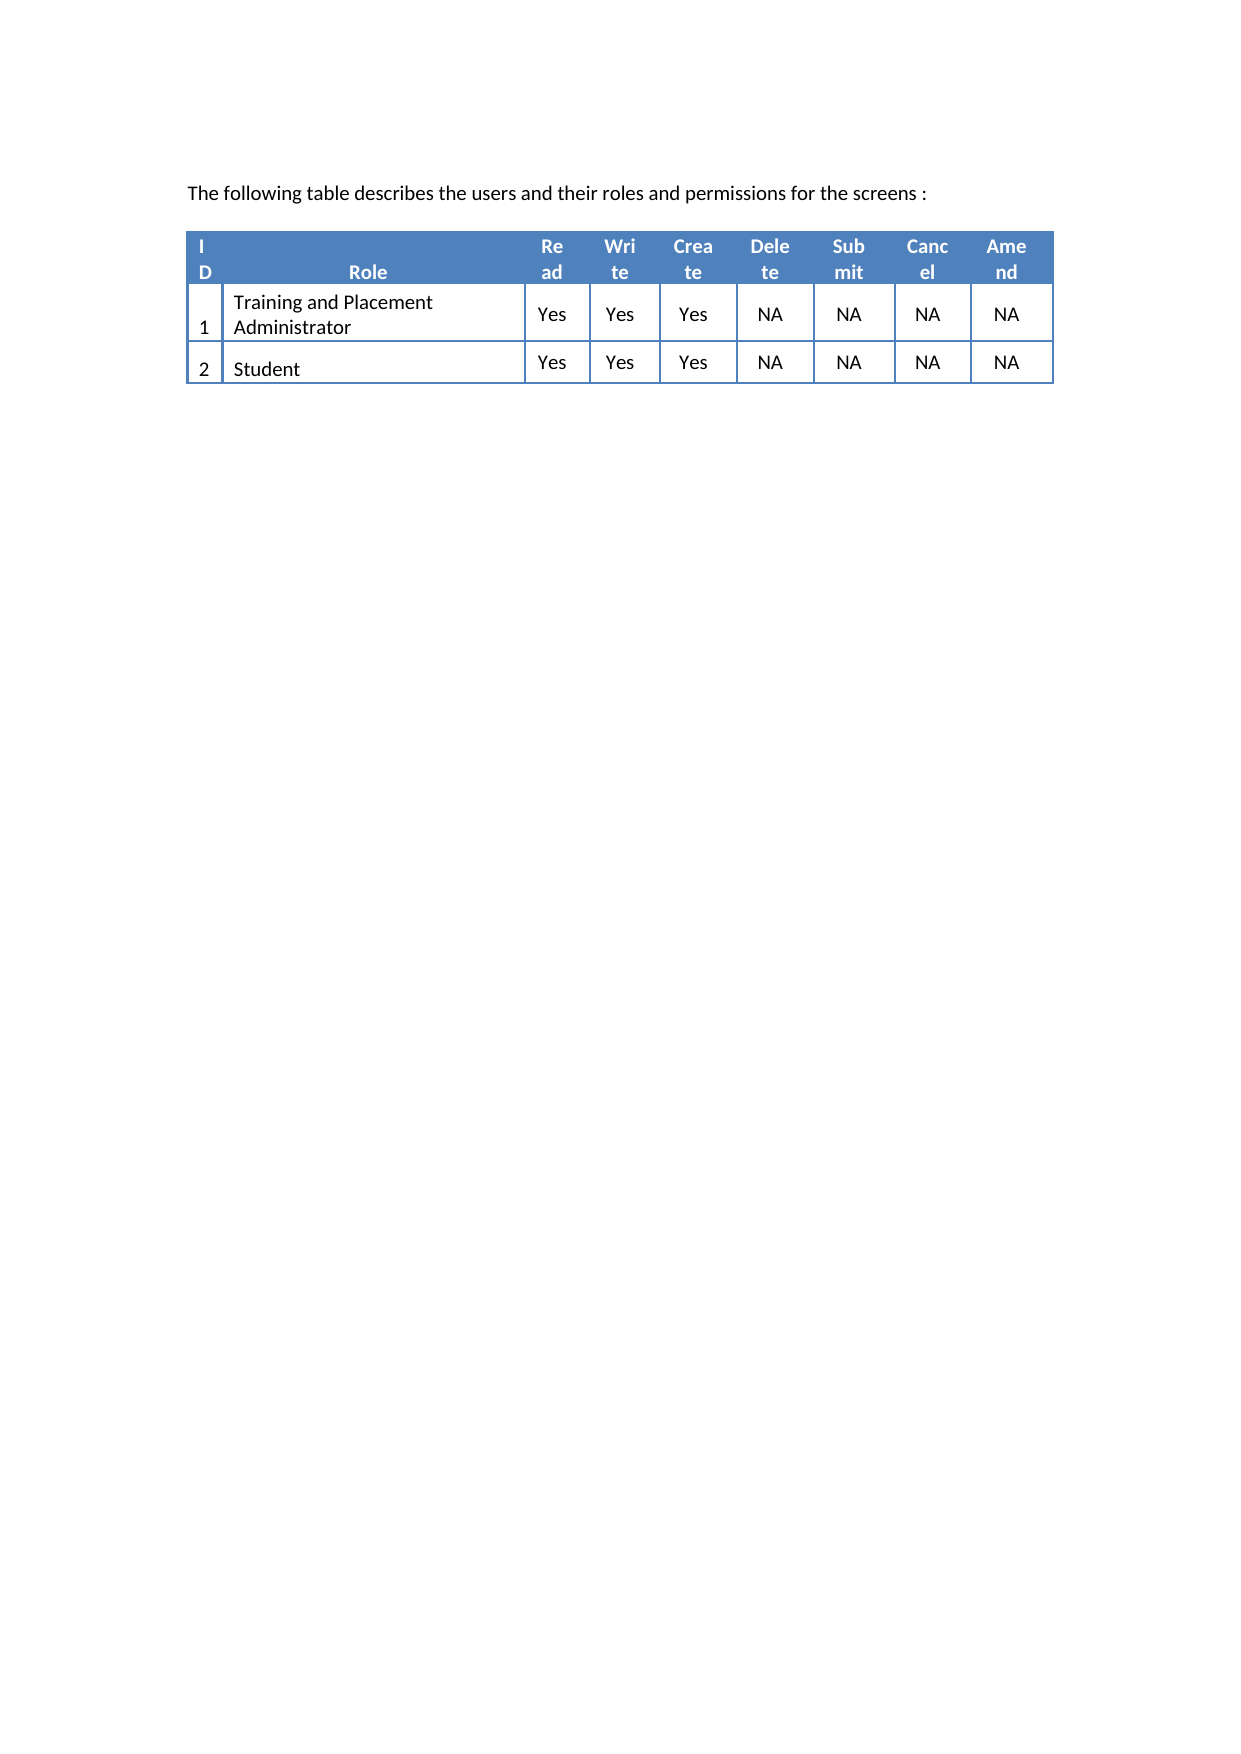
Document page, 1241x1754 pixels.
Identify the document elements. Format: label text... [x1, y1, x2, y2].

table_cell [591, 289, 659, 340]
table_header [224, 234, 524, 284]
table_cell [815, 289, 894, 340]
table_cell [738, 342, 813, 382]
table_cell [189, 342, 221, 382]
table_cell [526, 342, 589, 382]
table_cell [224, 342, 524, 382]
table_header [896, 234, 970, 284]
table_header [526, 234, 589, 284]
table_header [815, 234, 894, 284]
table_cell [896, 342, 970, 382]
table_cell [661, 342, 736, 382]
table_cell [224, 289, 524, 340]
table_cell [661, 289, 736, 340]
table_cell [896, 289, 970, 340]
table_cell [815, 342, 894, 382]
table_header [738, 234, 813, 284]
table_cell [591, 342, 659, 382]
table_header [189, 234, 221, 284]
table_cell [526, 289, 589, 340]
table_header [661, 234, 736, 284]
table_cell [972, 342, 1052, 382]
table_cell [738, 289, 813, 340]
list The following table describes the users and their roles and permissions for the screens : [187, 181, 1053, 206]
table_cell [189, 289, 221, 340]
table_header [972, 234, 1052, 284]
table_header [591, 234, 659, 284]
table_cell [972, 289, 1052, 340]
